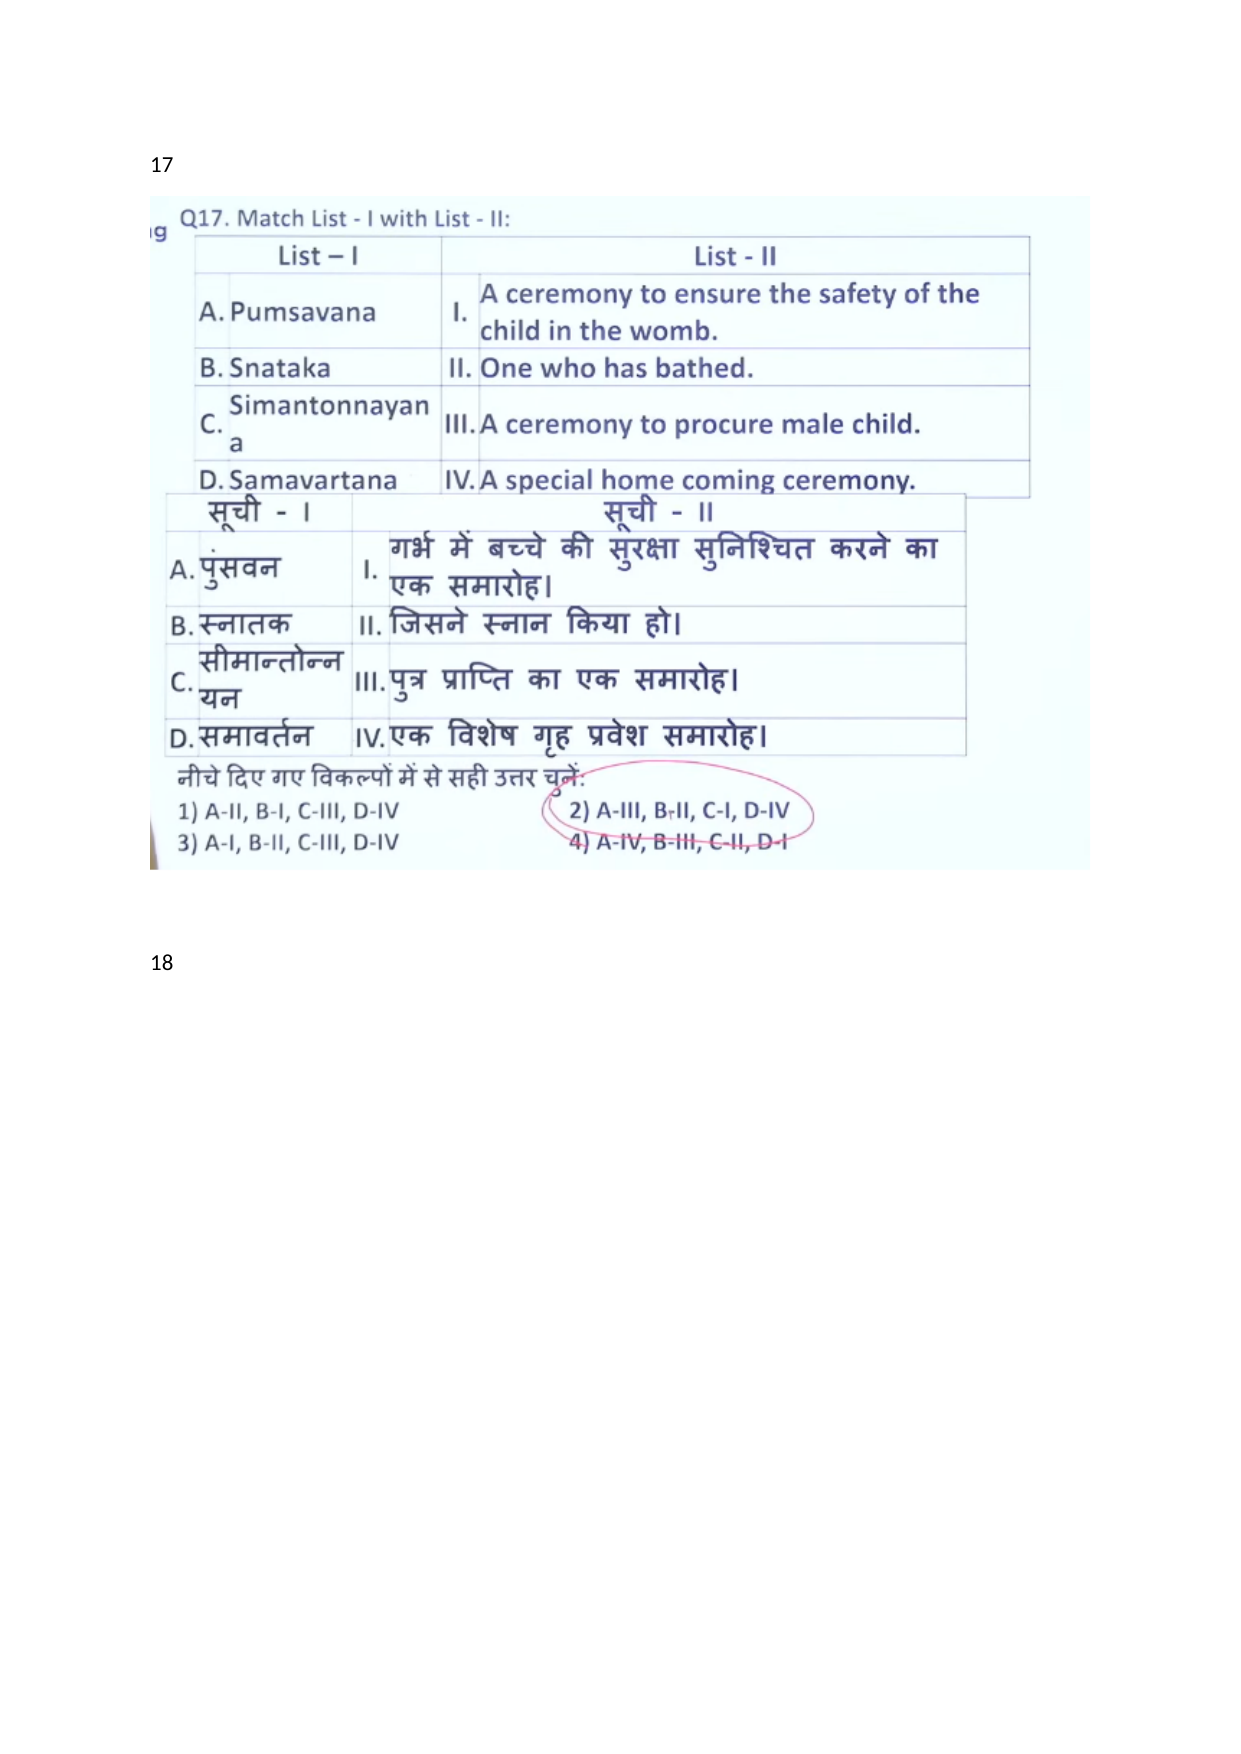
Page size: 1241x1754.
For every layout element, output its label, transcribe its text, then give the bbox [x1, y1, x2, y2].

text 17 [150, 150, 1090, 178]
text 18 [150, 948, 1090, 976]
picture [150, 196, 1091, 883]
